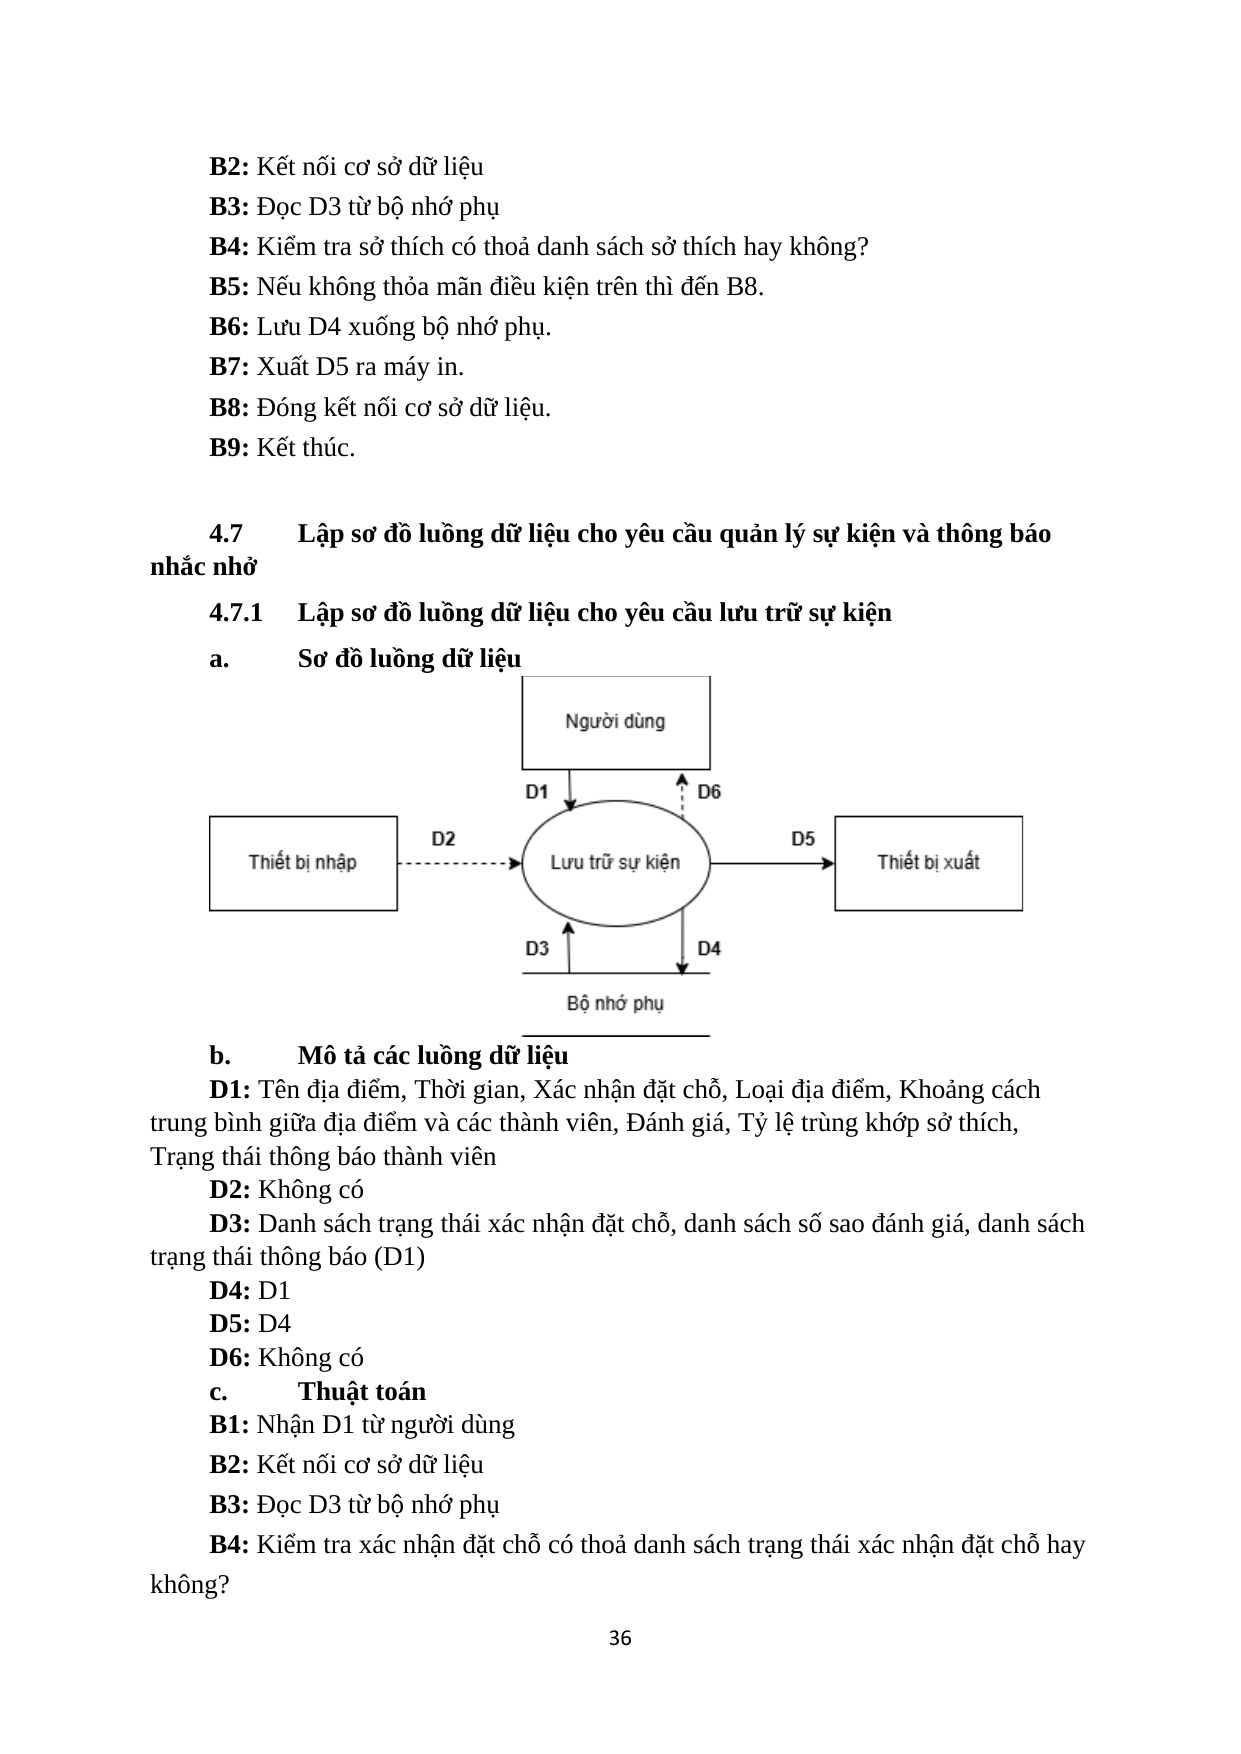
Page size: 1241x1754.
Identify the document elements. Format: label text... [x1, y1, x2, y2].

text D4: D1 [150, 1274, 1090, 1305]
text B4: Kiểm tra sở thích có thoả danh sách sở thích hay không? [150, 230, 1090, 261]
subtitle Lập sơ đồ luồng dữ liệu cho yêu cầu quản lý sự kiện và thông báo nhắc nhở [150, 517, 1090, 582]
text B8: Đóng kết nối cơ sở dữ liệu. [150, 391, 1090, 422]
text B2: Kết nối cơ sở dữ liệu [150, 1448, 1090, 1479]
text B2: Kết nối cơ sở dữ liệu [150, 150, 1090, 181]
text B4: Kiểm tra xác nhận đặt chỗ có thoả danh sách trạng thái xác nhận đặt chỗ hay không? [150, 1528, 1090, 1600]
list Thuật toán [150, 1374, 1090, 1406]
text B3: Đọc D3 từ bộ nhớ phụ [150, 190, 1090, 221]
text B9: Kết thúc. [150, 431, 1090, 462]
text D3: Danh sách trạng thái xác nhận đặt chỗ, danh sách số sao đánh giá, danh sách trạng thái thông báo (D1) [150, 1207, 1090, 1272]
text D6: Không có [150, 1341, 1090, 1372]
text D2: Không có [150, 1173, 1090, 1204]
text D1: Tên địa điểm, Thời gian, Xác nhận đặt chỗ, Loại địa điểm, Khoảng cách trung bình giữa địa điểm và các thành viên, Đánh giá, Tỷ lệ trùng khớp sở thích, Trạng thái thông báo thành viên [150, 1073, 1090, 1171]
text B7: Xuất D5 ra máy in. [150, 351, 1090, 382]
list Sơ đồ luồng dữ liệu [150, 642, 1090, 674]
text D5: D4 [150, 1307, 1090, 1339]
text B3: Đọc D3 từ bộ nhớ phụ [150, 1488, 1090, 1519]
picture [209, 676, 1024, 1037]
list Mô tả các luồng dữ liệu [150, 1039, 1090, 1070]
text B6: Lưu D4 xuống bộ nhớ phụ. [150, 310, 1090, 342]
text B5: Nếu không thỏa mãn điều kiện trên thì đến B8. [150, 270, 1090, 301]
subtitle Lập sơ đồ luồng dữ liệu cho yêu cầu lưu trữ sự kiện [150, 596, 1090, 628]
text B1: Nhận D1 từ người dùng [150, 1408, 1090, 1439]
